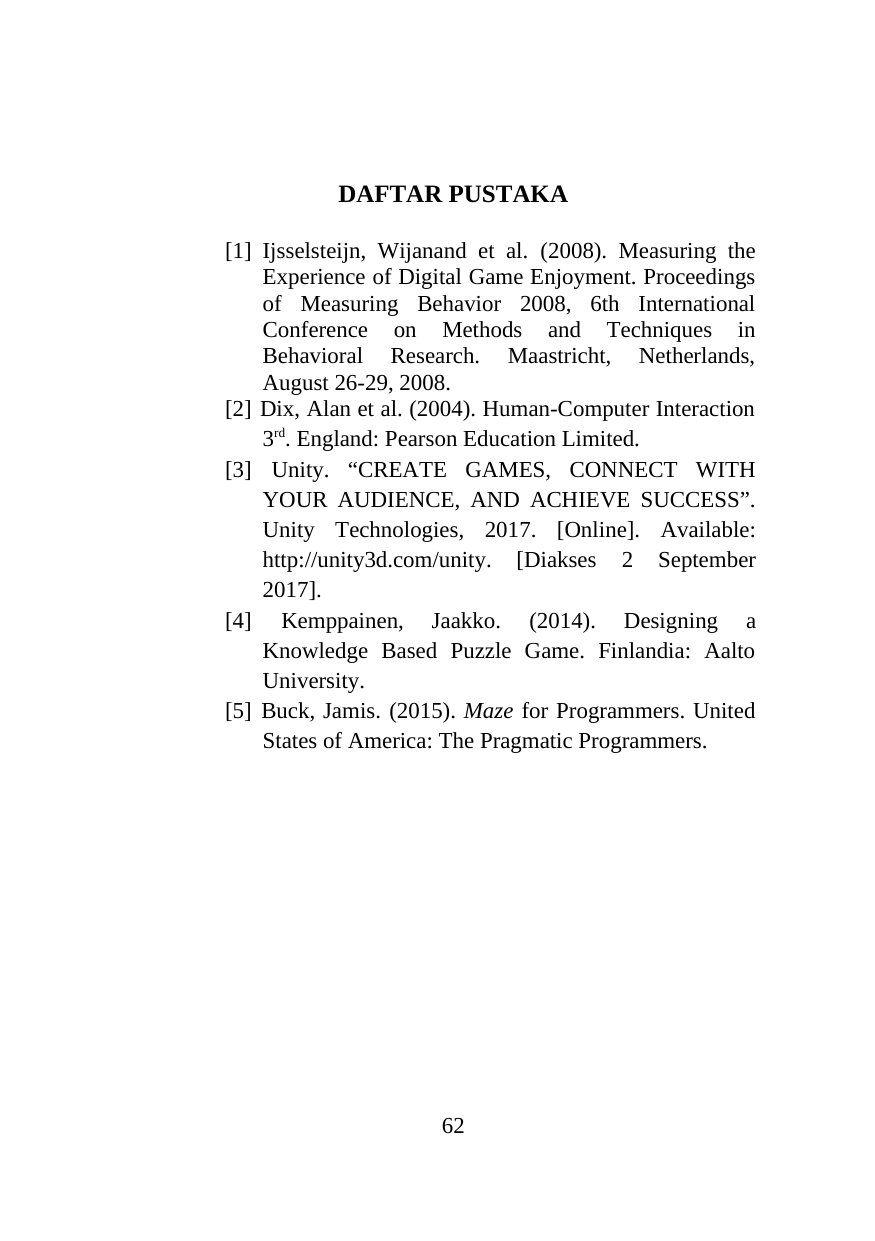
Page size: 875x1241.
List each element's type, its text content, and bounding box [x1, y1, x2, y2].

list Ijsselsteijn, Wijanand et al. (2008). Measuring the Experience of Digital Game Enjoyment. Proceedings of Measuring Behavior 2008, 6th International Conference on Methods and Techniques in Behavioral Research. Maastricht, Netherlands, August 26-29, 2008. [225, 237, 756, 395]
list Dix, Alan et al. (2004). Human-Computer Interaction 3rd. England: Pearson Education Limited. [225, 395, 756, 452]
list Kemppainen, Jaakko. (2014). Designing a Knowledge Based Puzzle Game. Finlandia: Aalto University. [225, 607, 756, 693]
subtitle DAFTAR PUSTAKA [150, 179, 756, 208]
list Buck, Jamis. (2015). Maze for Programmers. United States of America: The Pragmatic Programmers. [225, 697, 756, 754]
list Unity. “CREATE GAMES, CONNECT WITH YOUR AUDIENCE, AND ACHIEVE SUCCESS”. Unity Technologies, 2017. [Online]. Available: http://unity3d.com/unity. [Diakses 2 September 2017]. [225, 456, 756, 603]
